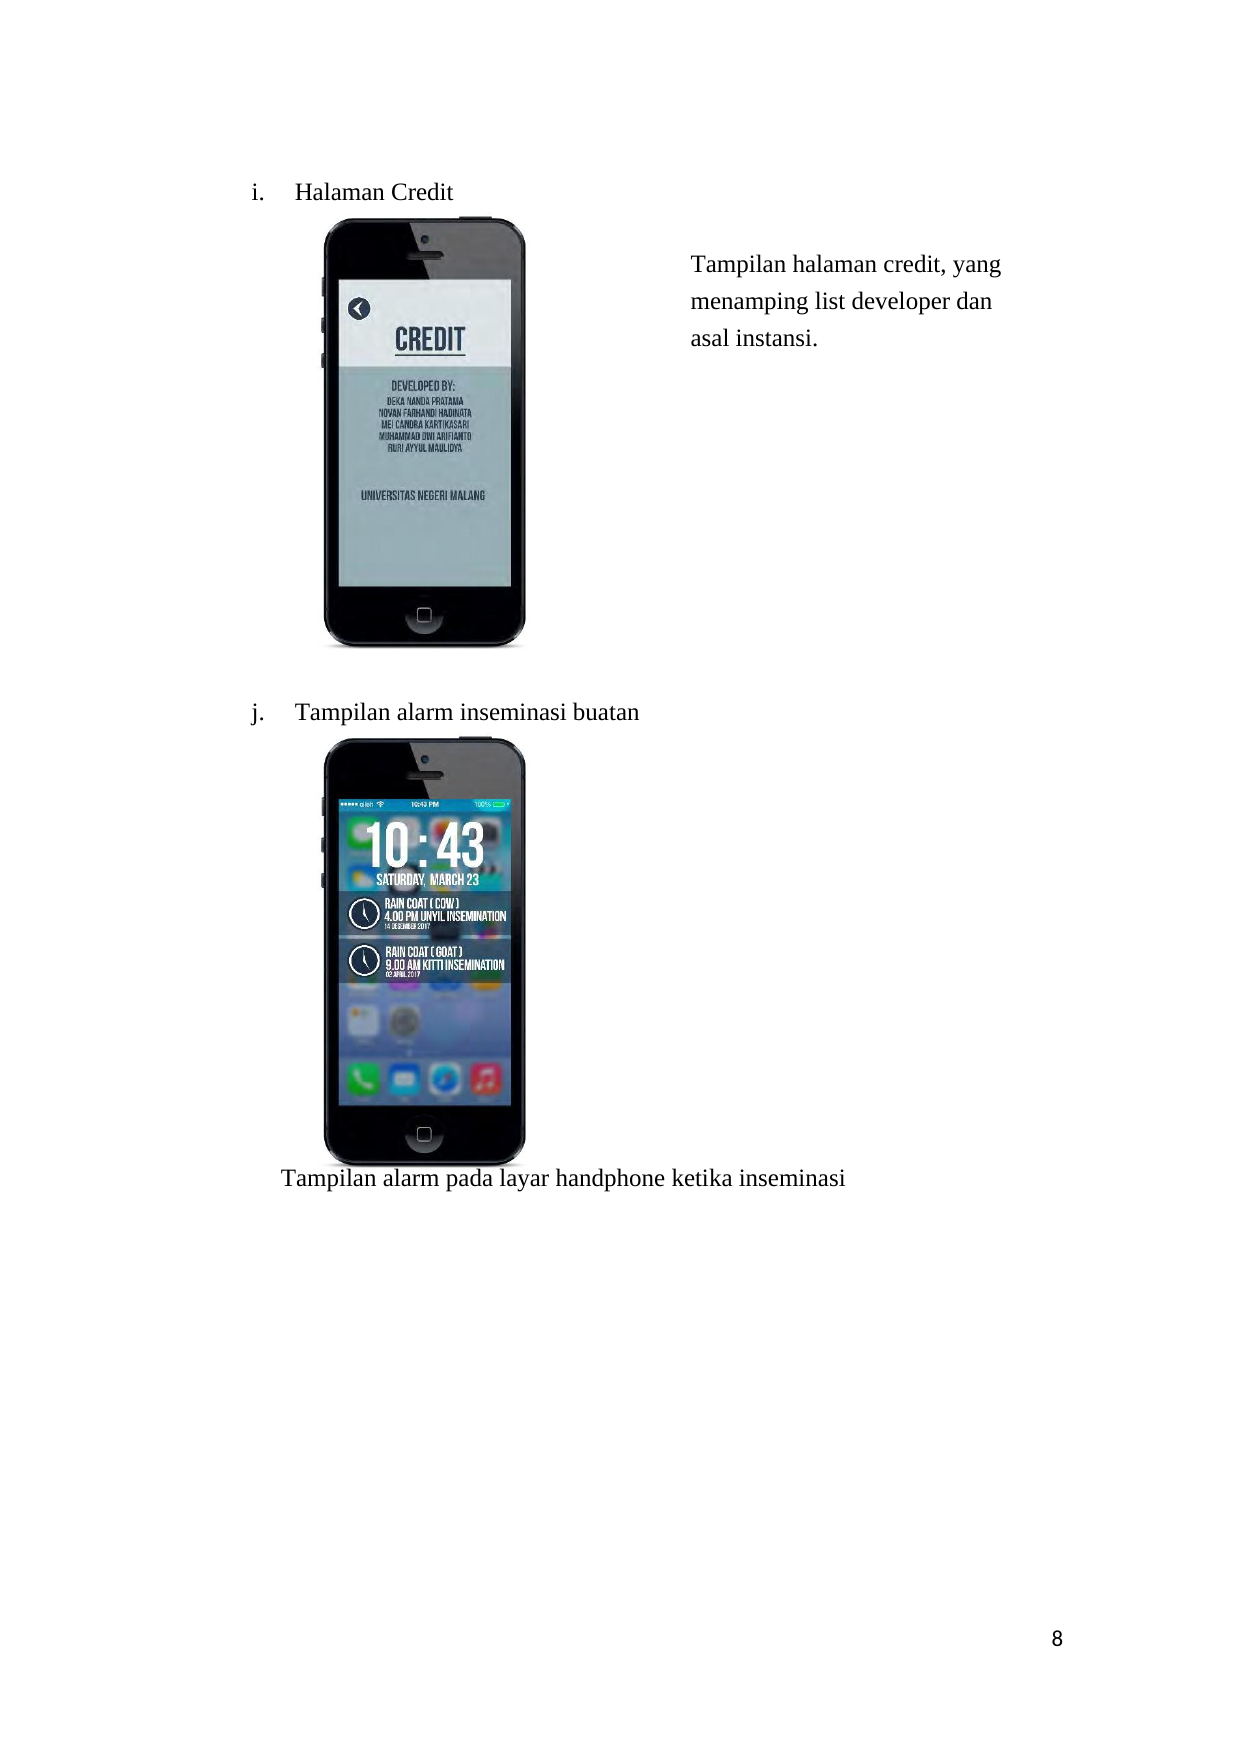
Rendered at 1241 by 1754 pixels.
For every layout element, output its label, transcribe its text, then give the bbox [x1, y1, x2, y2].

text Tampilan halaman credit, yang menamping list developer dan asal instansi. [690, 249, 1012, 352]
list Tampilan alarm inseminasi buatan [251, 697, 1063, 726]
list Halaman Credit [251, 177, 983, 206]
picture [295, 212, 558, 651]
list Tampilan alarm pada layar handphone ketika inseminasi [281, 1163, 1063, 1191]
picture [295, 732, 558, 1163]
